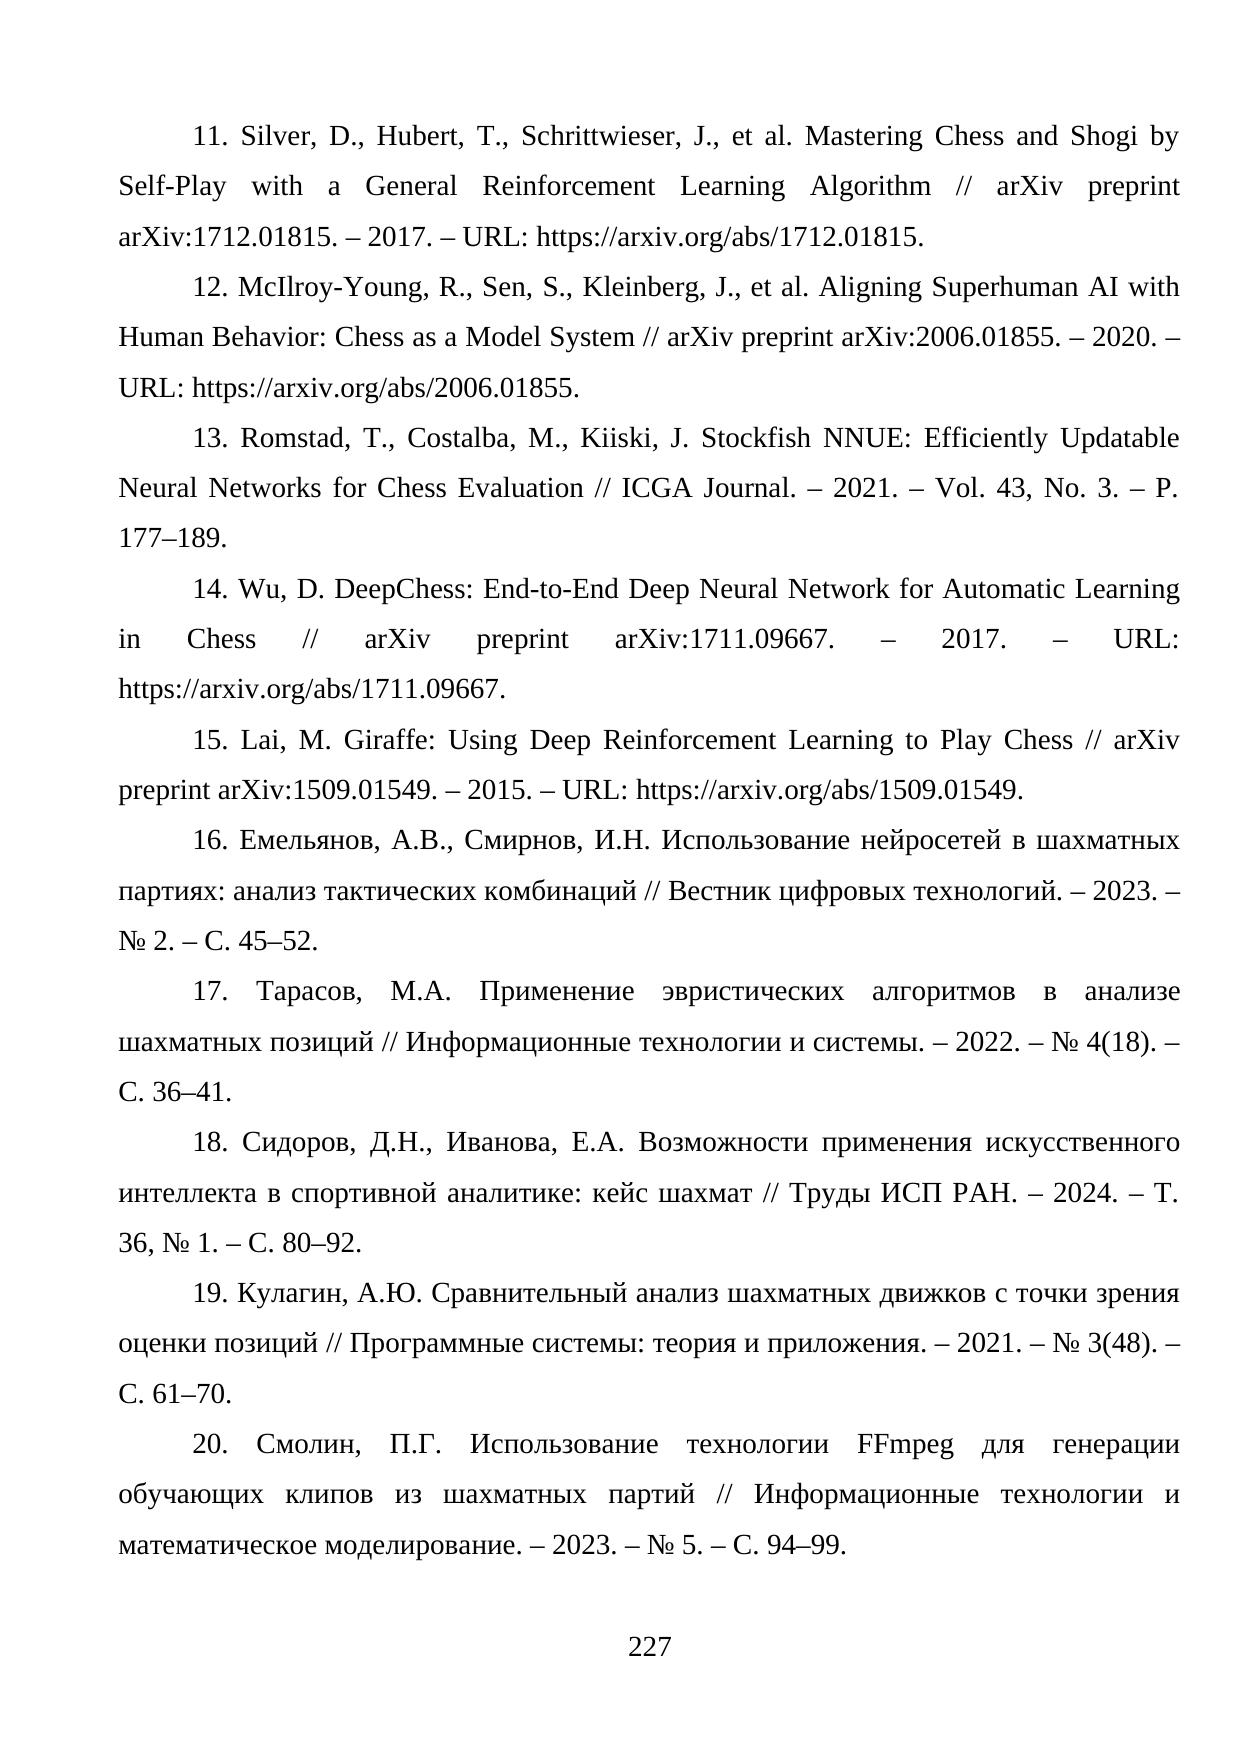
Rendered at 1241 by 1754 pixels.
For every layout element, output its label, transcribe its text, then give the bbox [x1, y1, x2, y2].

text 15. Lai, M. Giraffe: Using Deep Reinforcement Learning to Play Chess // arXiv preprint arXiv:1509.01549. – 2015. – URL: https://arxiv.org/abs/1509.01549. [118, 722, 1181, 806]
text 19. Кулагин, А.Ю. Сравнительный анализ шахматных движков с точки зрения оценки позиций // Программные системы: теория и приложения. – 2021. – № 3(48). – С. 61–70. [118, 1275, 1181, 1409]
text 16. Емельянов, А.В., Смирнов, И.Н. Использование нейросетей в шахматных партиях: анализ тактических комбинаций // Вестник цифровых технологий. – 2023. – № 2. – С. 45–52. [118, 822, 1181, 957]
text 20. Смолин, П.Г. Использование технологии FFmpeg для генерации обучающих клипов из шахматных партий // Информационные технологии и математическое моделирование. – 2023. – № 5. – С. 94–99. [118, 1426, 1181, 1560]
text 13. Romstad, T., Costalba, M., Kiiski, J. Stockfish NNUE: Efficiently Updatable Neural Networks for Chess Evaluation // ICGA Journal. – 2021. – Vol. 43, No. 3. – P. 177–189. [118, 420, 1181, 554]
text 18. Сидоров, Д.Н., Иванова, Е.А. Возможности применения искусственного интеллекта в спортивной аналитике: кейс шахмат // Труды ИСП РАН. – 2024. – Т. 36, № 1. – С. 80–92. [118, 1124, 1181, 1258]
text 17. Тарасов, М.А. Применение эвристических алгоритмов в анализе шахматных позиций // Информационные технологии и системы. – 2022. – № 4(18). – С. 36–41. [118, 973, 1181, 1108]
text 11. Silver, D., Hubert, T., Schrittwieser, J., et al. Mastering Chess and Shogi by Self-Play with a General Reinforcement Learning Algorithm // arXiv preprint arXiv:1712.01815. – 2017. – URL: https://arxiv.org/abs/1712.01815. [118, 118, 1181, 252]
text 14. Wu, D. DeepChess: End-to-End Deep Neural Network for Automatic Learning in Chess // arXiv preprint arXiv:1711.09667. – 2017. – URL: https://arxiv.org/abs/1711.09667. [118, 571, 1181, 705]
text 12. McIlroy-Young, R., Sen, S., Kleinberg, J., et al. Aligning Superhuman AI with Human Behavior: Chess as a Model System // arXiv preprint arXiv:2006.01855. – 2020. – URL: https://arxiv.org/abs/2006.01855. [118, 269, 1181, 403]
